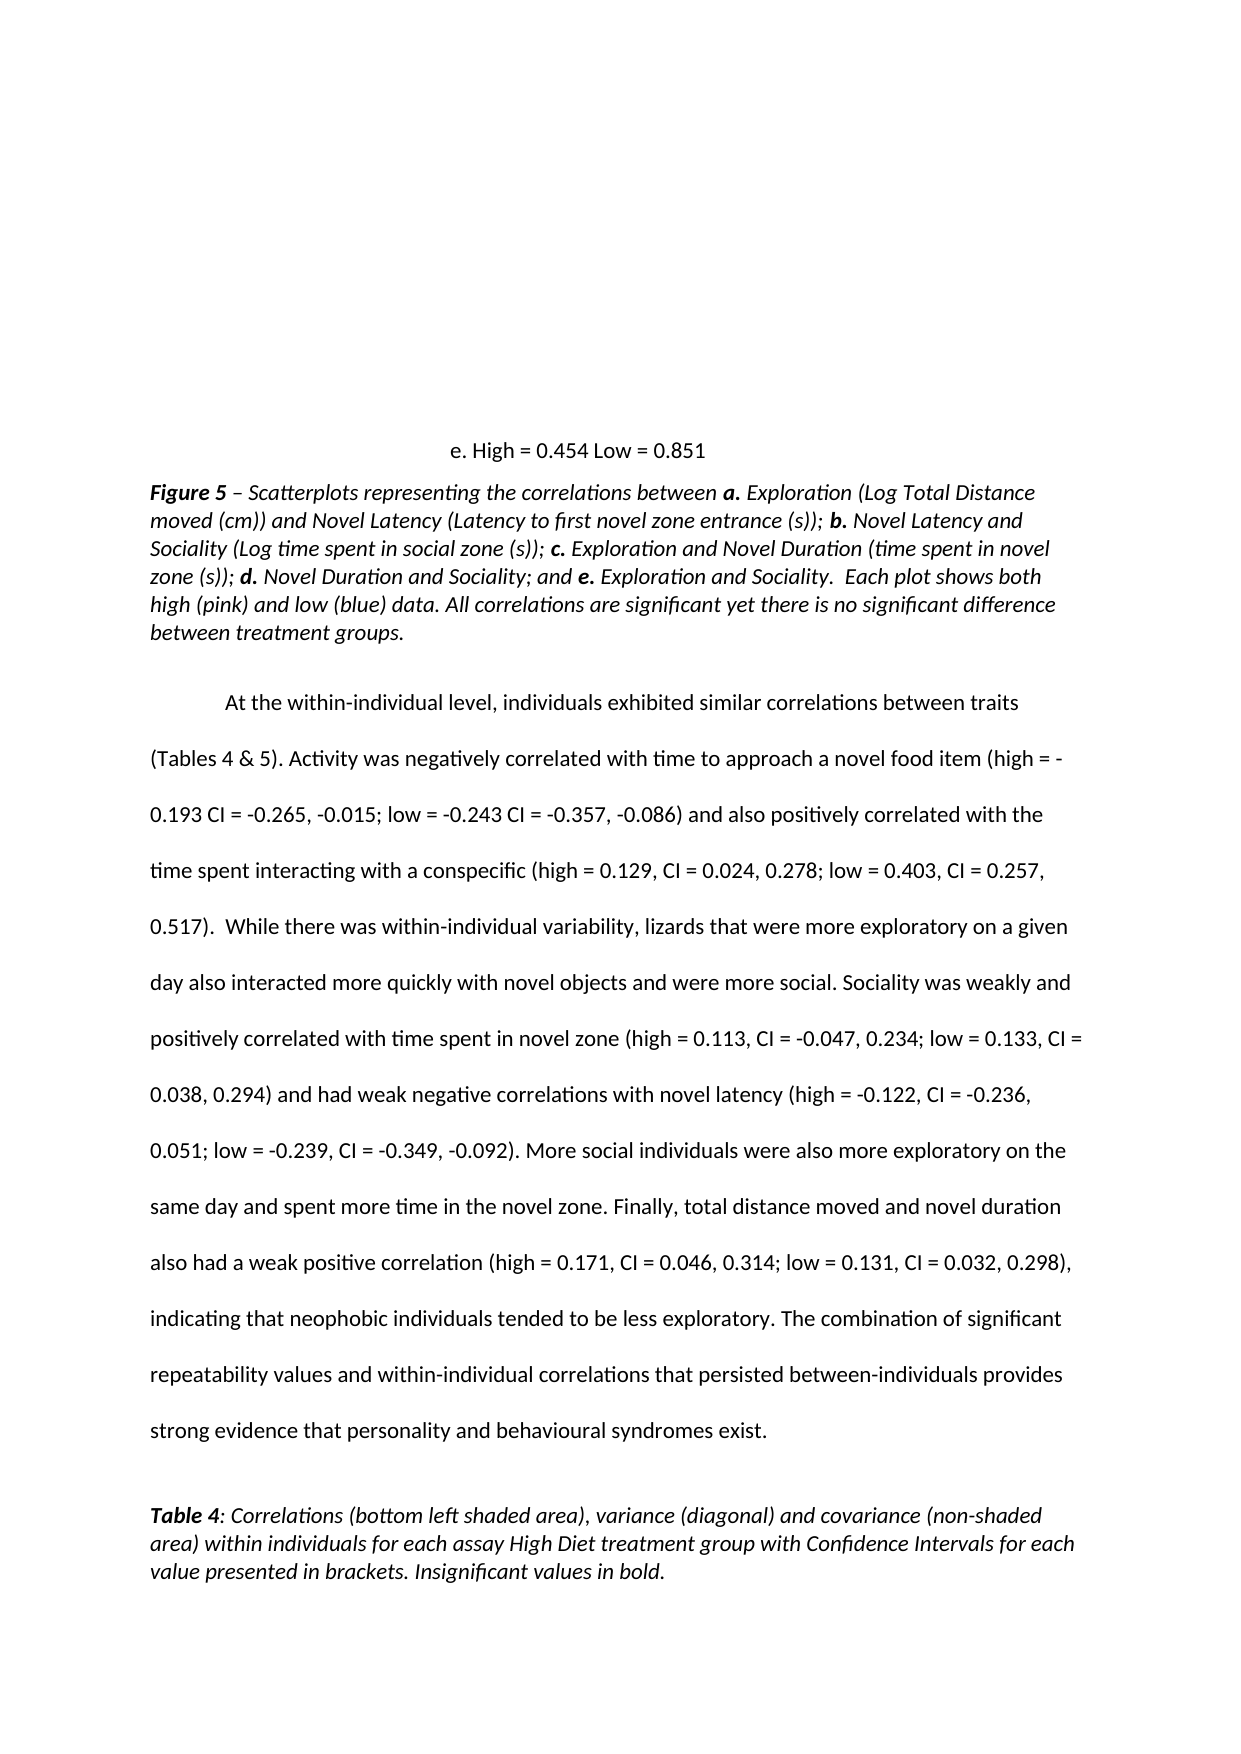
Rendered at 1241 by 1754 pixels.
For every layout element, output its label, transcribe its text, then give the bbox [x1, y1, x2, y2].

text Figure 5 – Scatterplots representing the correlations between a. Exploration (Log Total Distance moved (cm)) and Novel Latency (Latency to first novel zone entrance (s)); b. Novel Latency and Sociality (Log time spent in social zone (s)); c. Exploration and Novel Duration (time spent in novel zone (s)); d. Novel Duration and Sociality; and e. Exploration and Sociality. Each plot shows both high (pink) and low (blue) data. All correlations are significant yet there is no significant difference between treatment groups. [150, 478, 1090, 646]
text Table 4: Correlations (bottom left shaded area), variance (diagonal) and covariance (non-shaded area) within individuals for each assay High Diet treatment group with Confidence Intervals for each value presented in brackets. Insignificant values in bold. [150, 1501, 1090, 1585]
text At the within-individual level, individuals exhibited similar correlations between traits (Tables 4 & 5). Activity was negatively correlated with time to approach a novel food item (high = -0.193 CI = -0.265, -0.015; low = -0.243 CI = -0.357, -0.086) and also positively correlated with the time spent interacting with a conspecific (high = 0.129, CI = 0.024, 0.278; low = 0.403, CI = 0.257, 0.517). While there was within-individual variability, lizards that were more exploratory on a given day also interacted more quickly with novel objects and were more social. Sociality was weakly and positively correlated with time spent in novel zone (high = 0.113, CI = -0.047, 0.234; low = 0.133, CI = 0.038, 0.294) and had weak negative correlations with novel latency (high = -0.122, CI = -0.236, 0.051; low = -0.239, CI = -0.349, -0.092). More social individuals were also more exploratory on the same day and spent more time in the novel zone. Finally, total distance moved and novel duration also had a weak positive correlation (high = 0.171, CI = 0.046, 0.314; low = 0.131, CI = 0.032, 0.298), indicating that neophobic individuals tended to be less exploratory. The combination of significant repeatability values and within-individual correlations that persisted between-individuals provides strong evidence that personality and behavioural syndromes exist. [150, 688, 1090, 1444]
text e. High = 0.454 Low = 0.851 [375, 436, 1090, 464]
